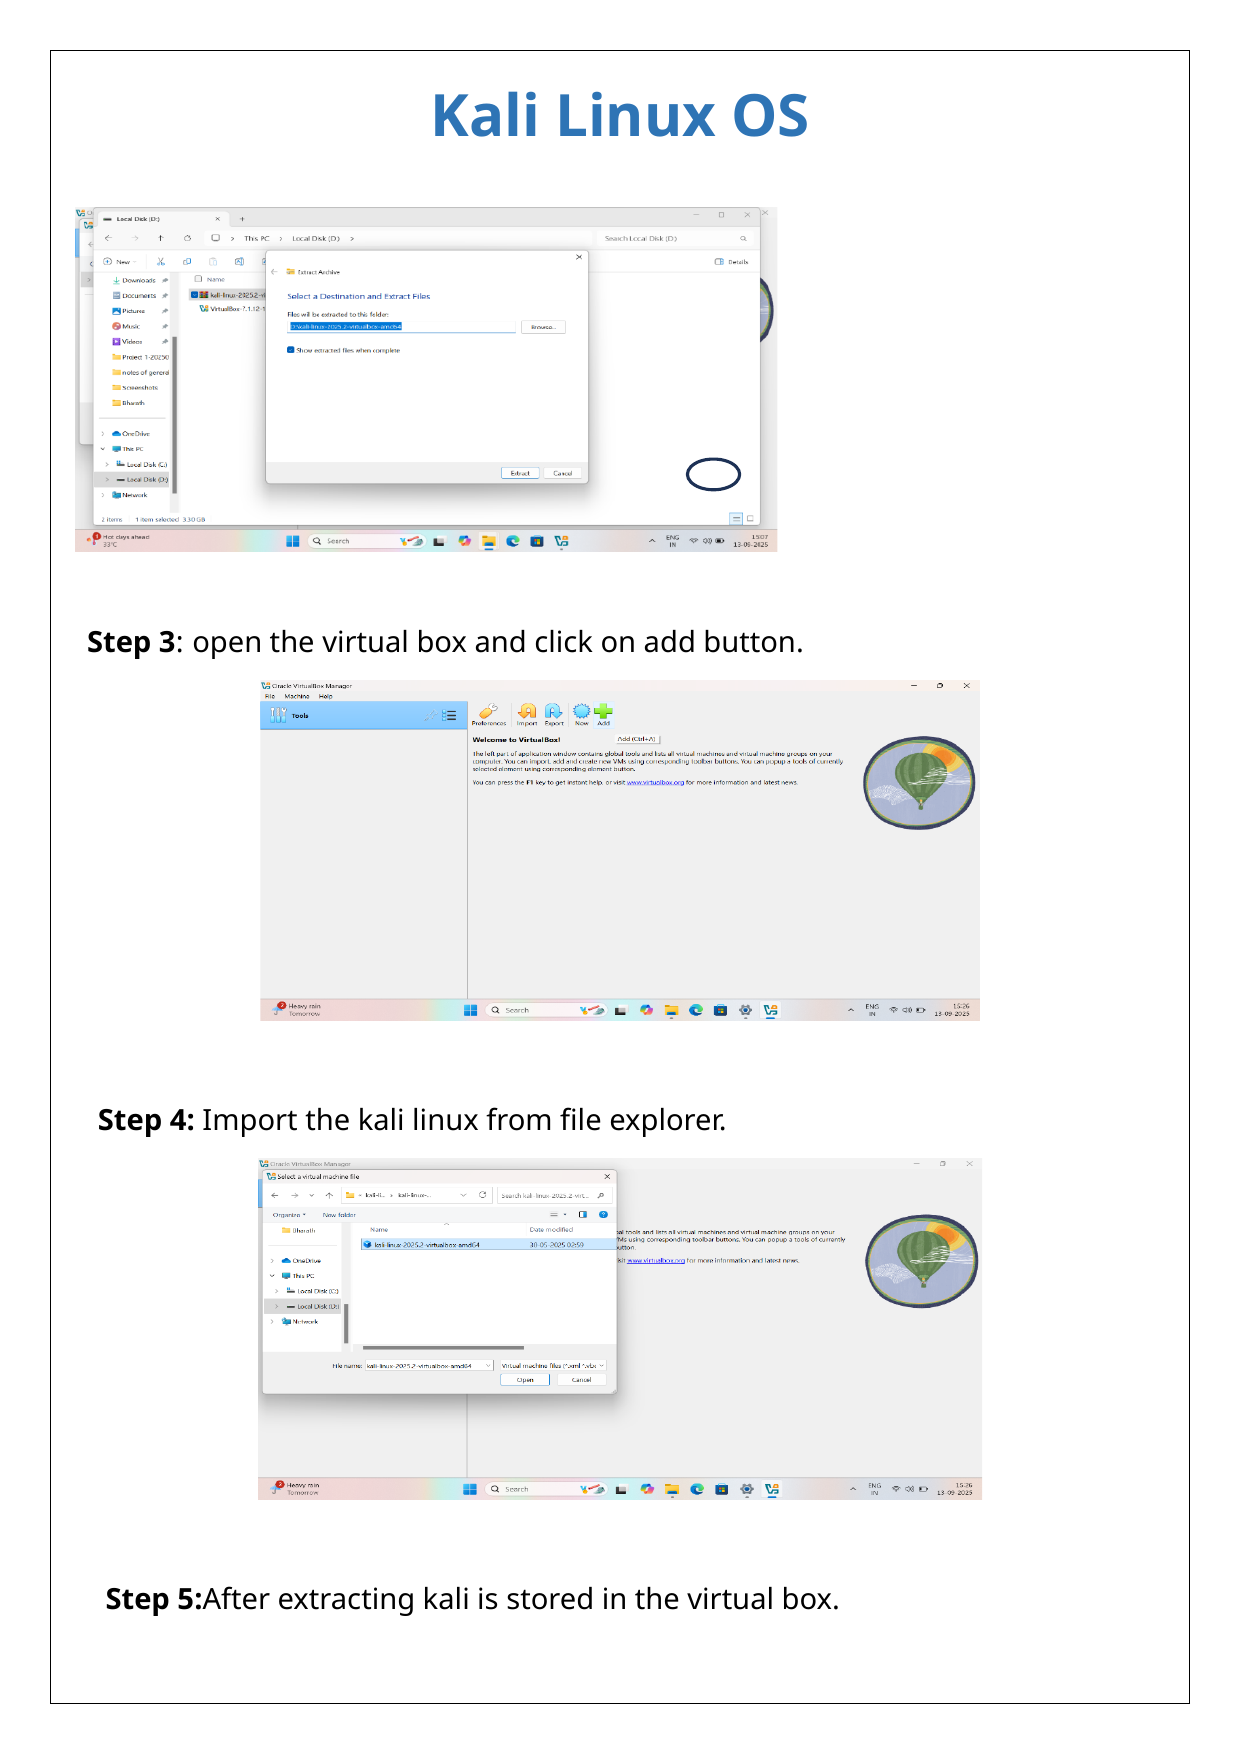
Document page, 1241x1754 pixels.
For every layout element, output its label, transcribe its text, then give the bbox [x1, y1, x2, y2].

text Step 5:After extracting kali is stored in the virtual box. [75, 1578, 1165, 1618]
picture [258, 1158, 983, 1500]
text Step 3: open the virtual box and click on add button. [75, 621, 1165, 661]
picture [260, 680, 980, 1021]
picture [75, 207, 778, 552]
text Step 4: Import the kali linux from file explorer. [75, 1099, 1165, 1139]
